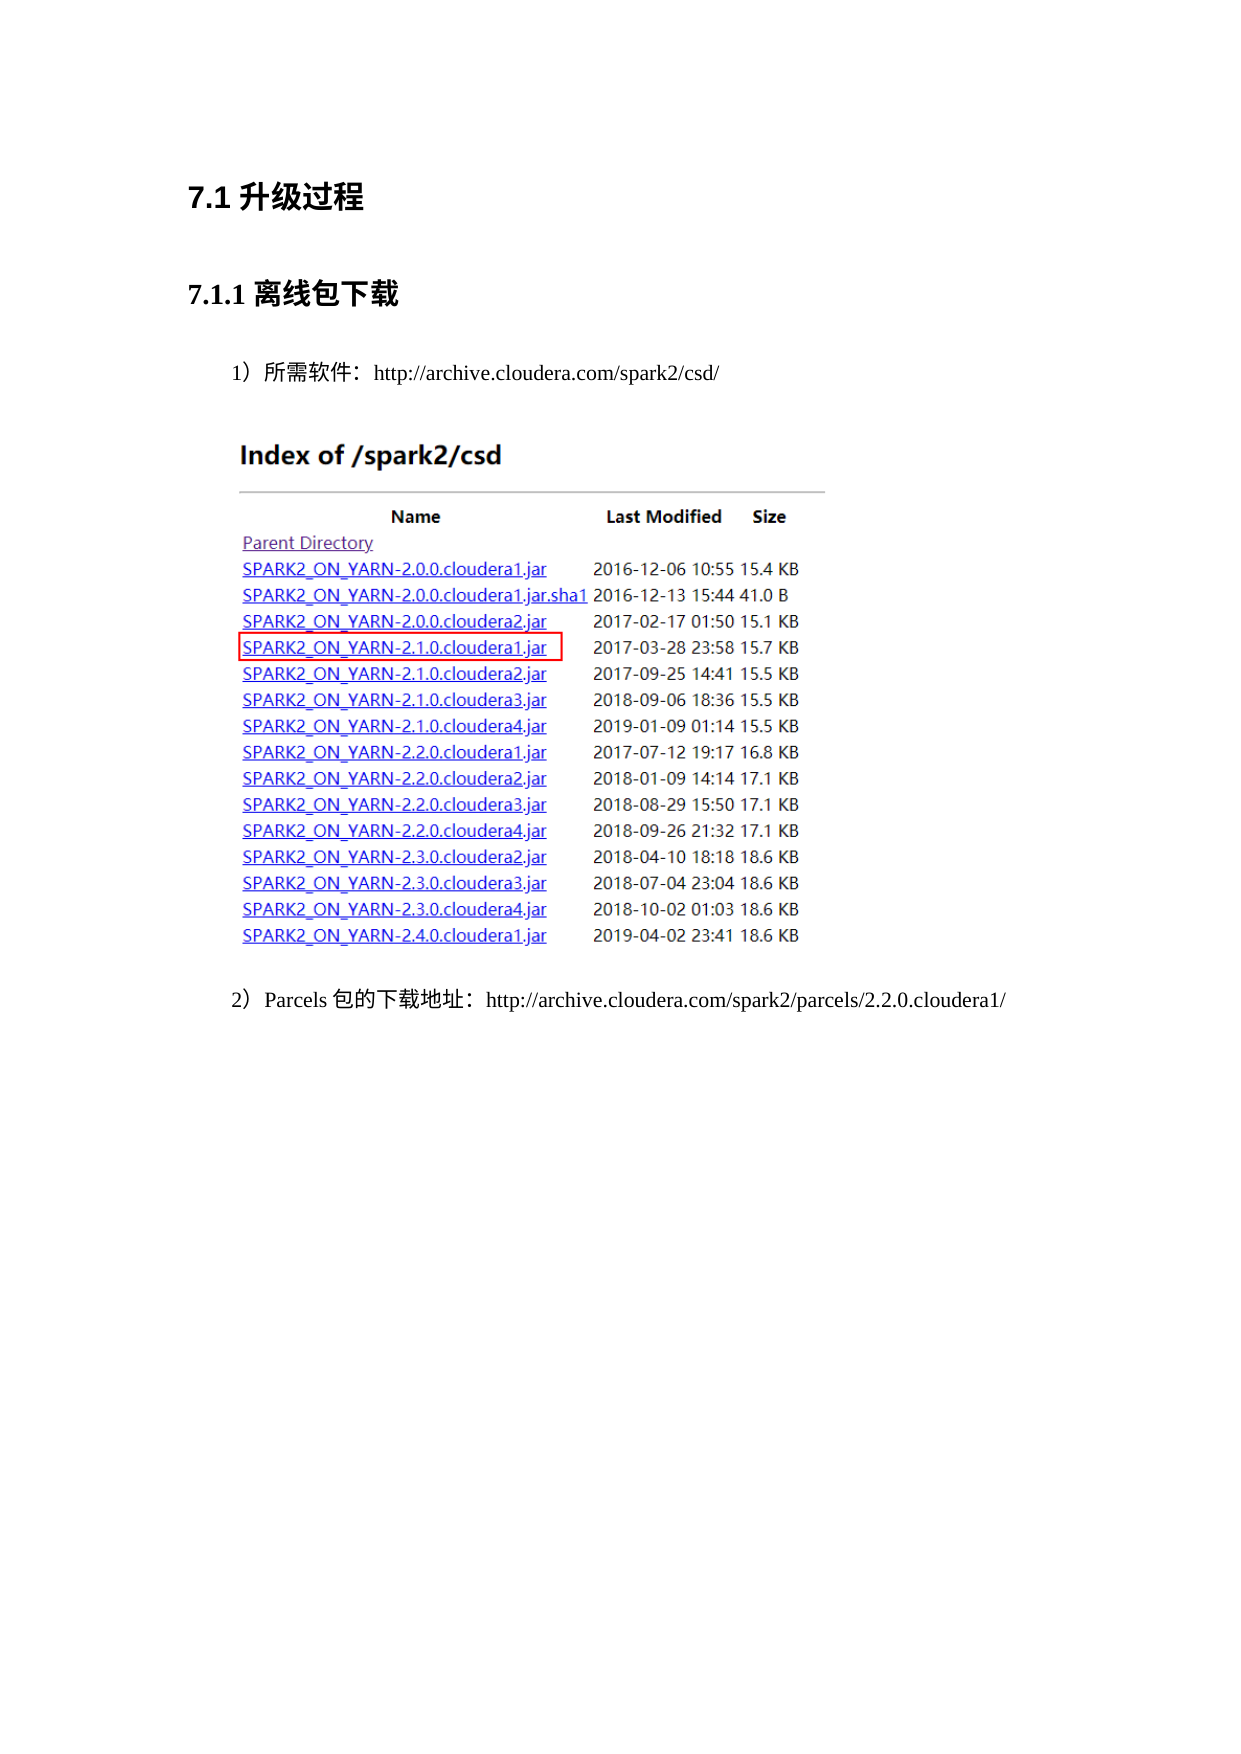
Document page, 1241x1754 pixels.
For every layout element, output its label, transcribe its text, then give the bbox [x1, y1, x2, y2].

text 1）所需软件：http://archive.cloudera.com/spark2/csd/ [187, 355, 1053, 387]
subtitle 7.1.1 离线包下载 [187, 259, 1053, 324]
picture [231, 435, 826, 950]
subtitle 7.1 升级过程 [187, 162, 1053, 227]
text 2）Parcels 包的下载地址：http://archive.cloudera.com/spark2/parcels/2.2.0.cloudera1/ [187, 982, 1053, 1014]
